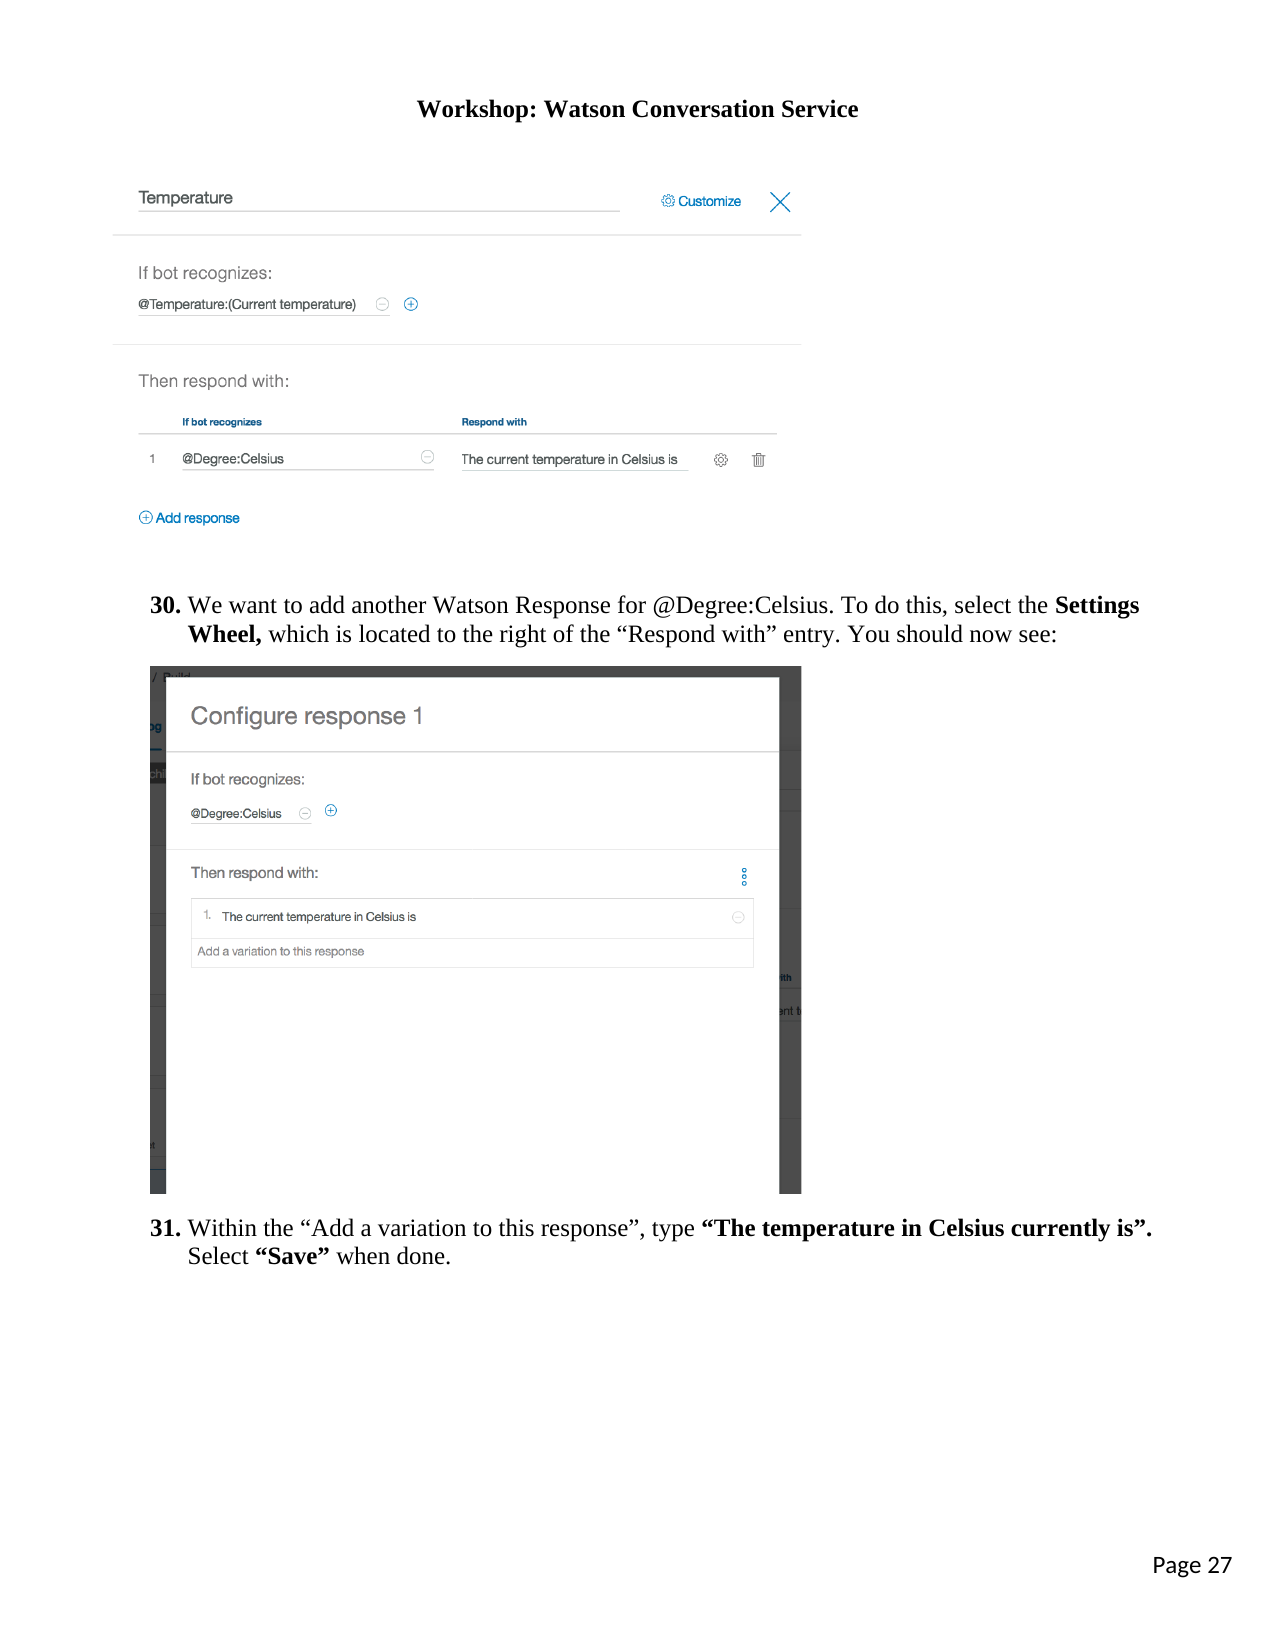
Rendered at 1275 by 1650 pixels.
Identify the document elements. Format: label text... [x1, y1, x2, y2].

picture [150, 666, 802, 1194]
picture [112, 170, 802, 572]
list We want to add another Watson Response for @Degree:Celsius. To do this, select the Settings Wheel, which is located to the right of the “Respond with” entry. You should now see: [150, 590, 1162, 648]
list Within the “Add a variation to this response”, type “The temperature in Celsius currently is”. Select “Save” when done. [150, 1213, 1162, 1270]
